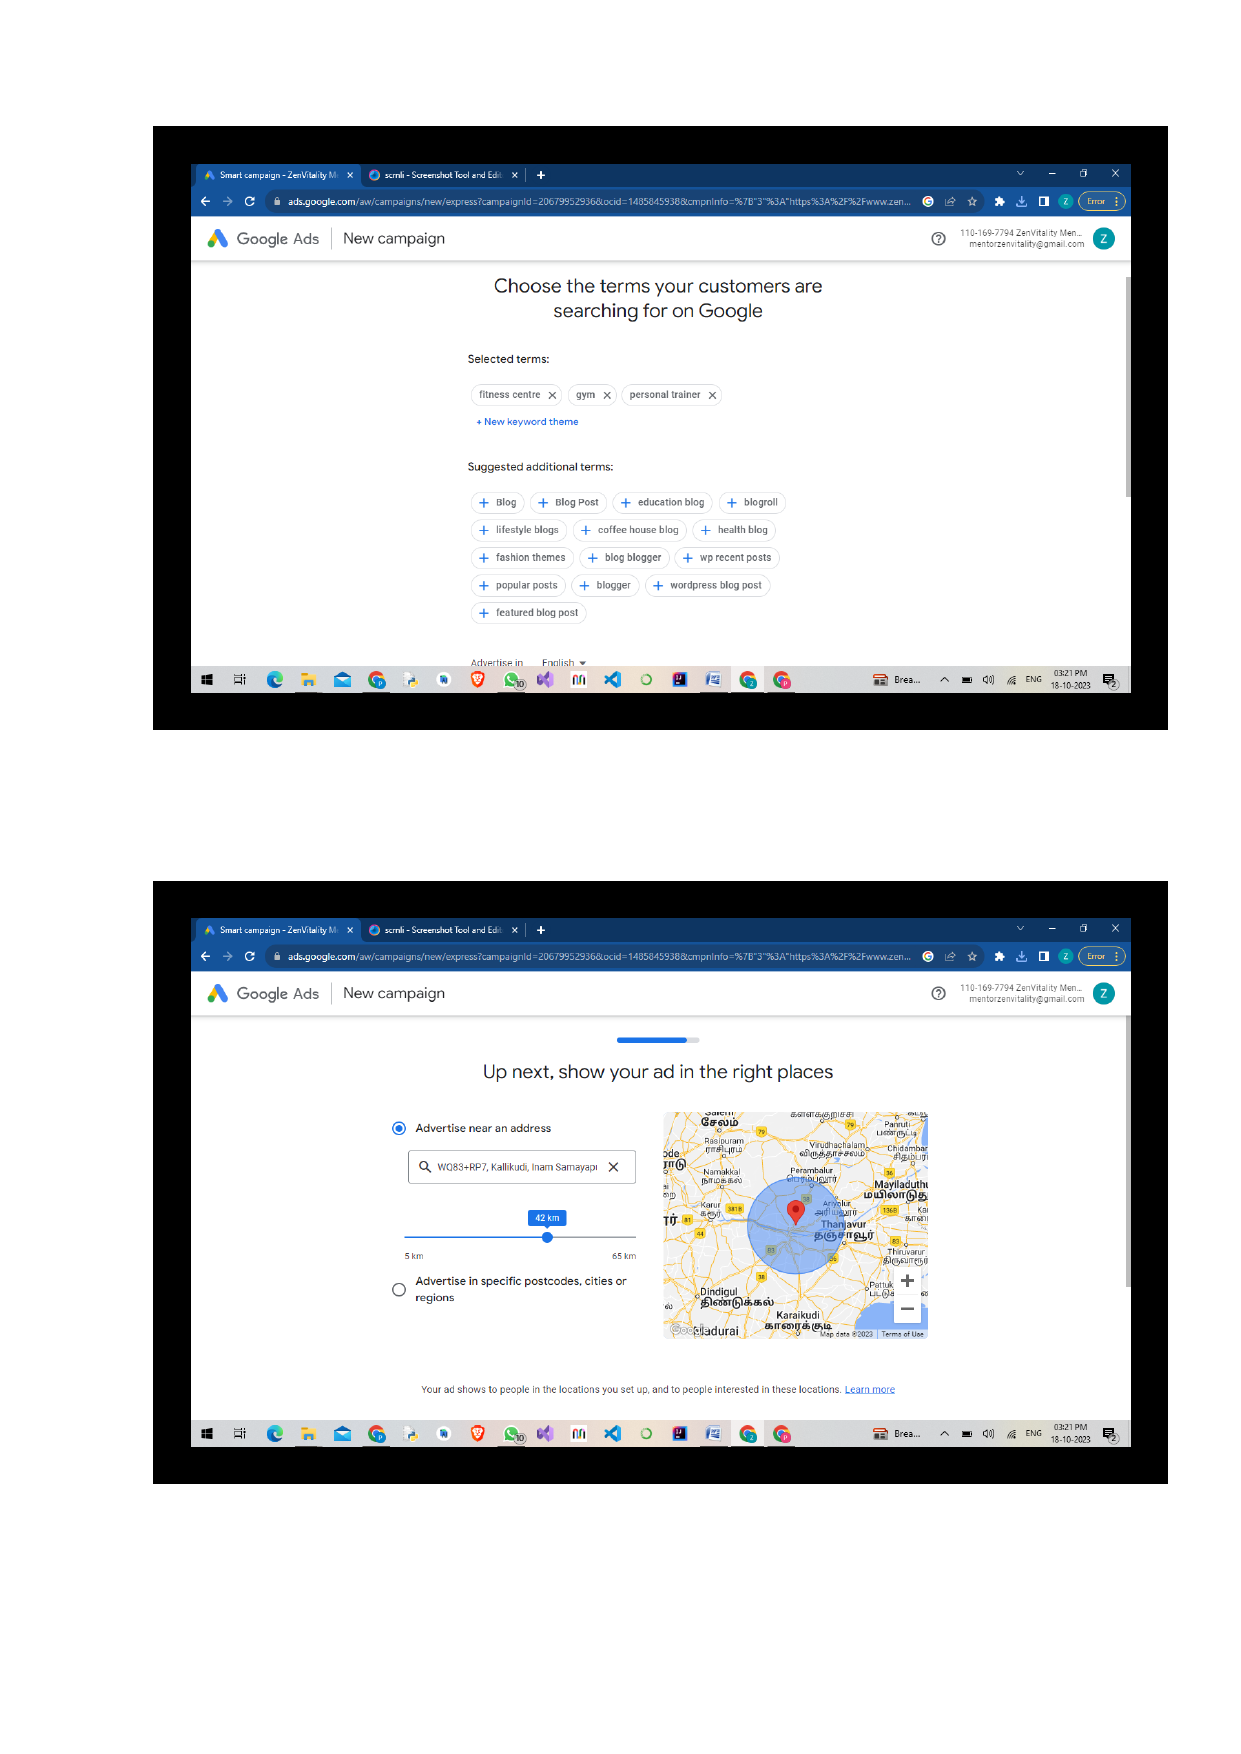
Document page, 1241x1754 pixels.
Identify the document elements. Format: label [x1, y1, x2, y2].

picture [191, 164, 1131, 693]
picture [191, 918, 1131, 1447]
